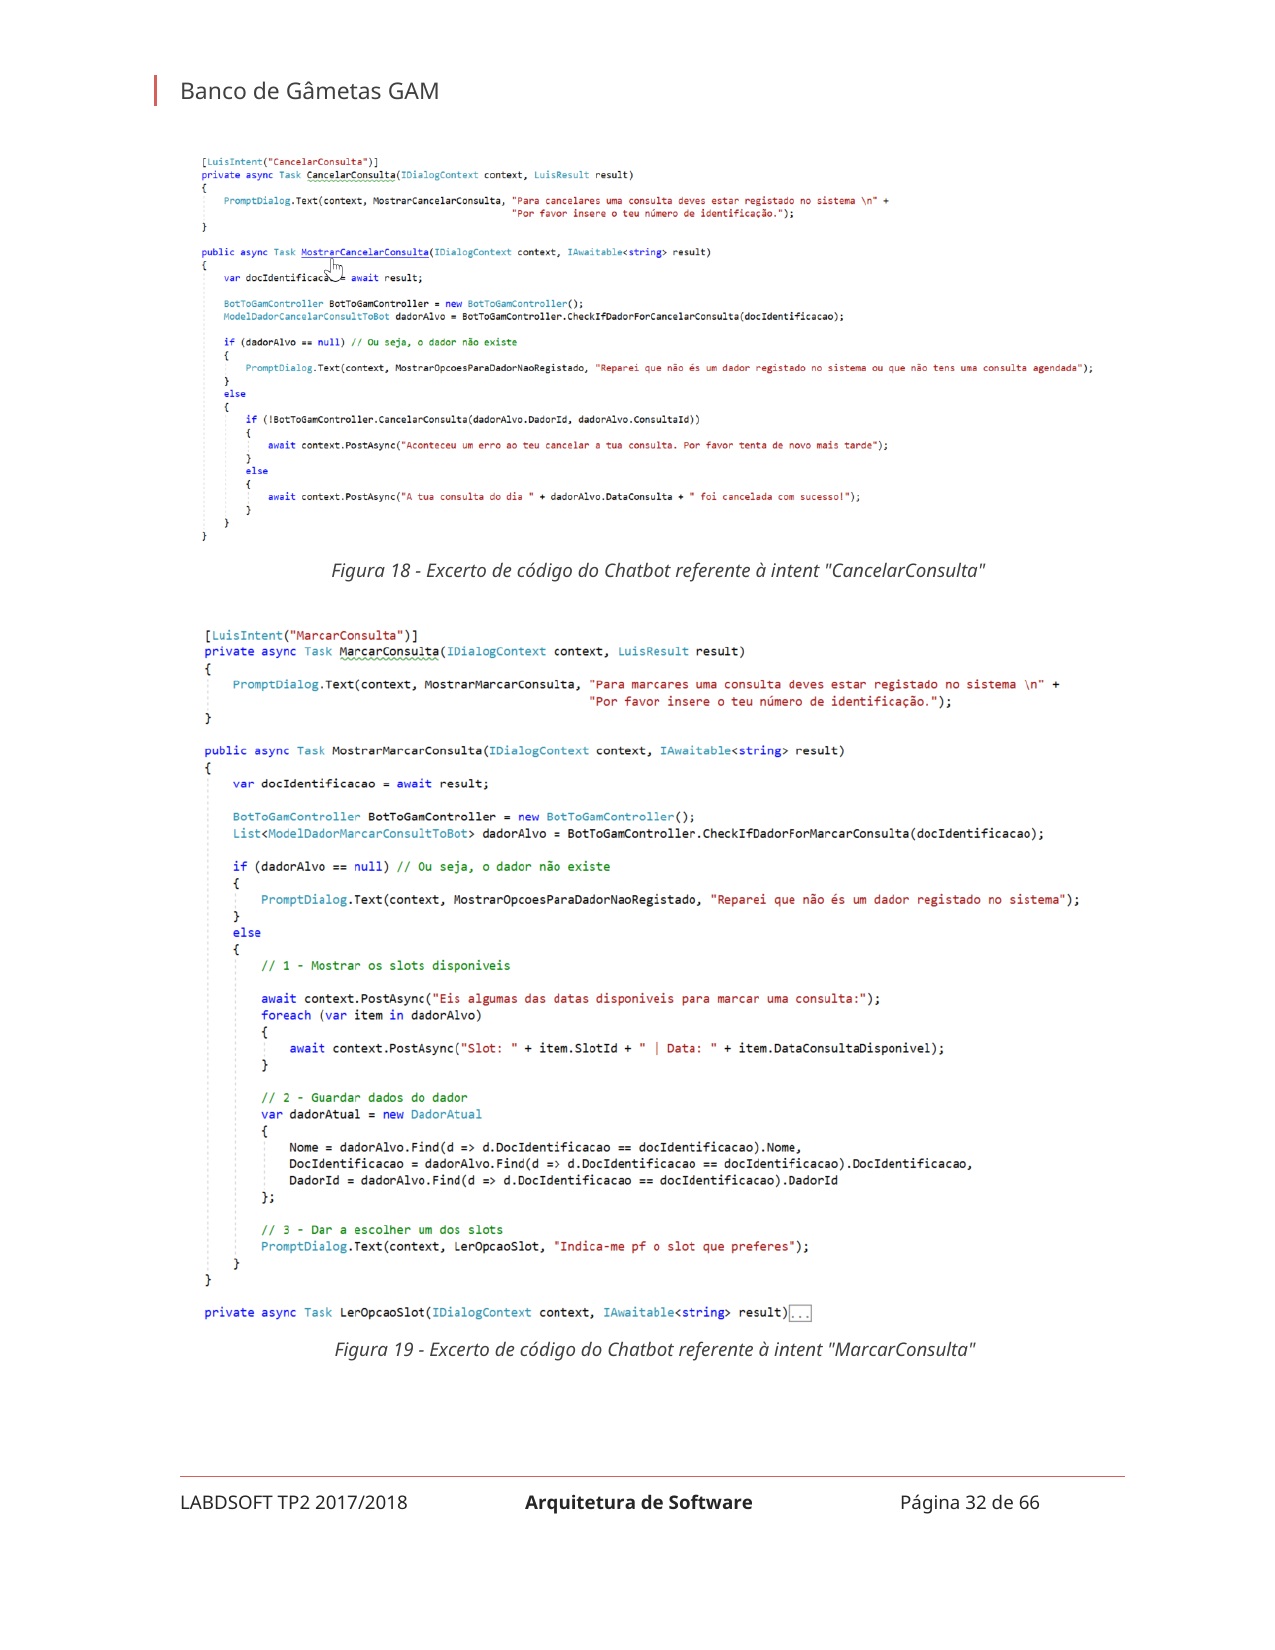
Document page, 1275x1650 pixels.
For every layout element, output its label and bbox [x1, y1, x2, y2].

picture [188, 150, 1099, 544]
picture [188, 615, 1089, 1324]
